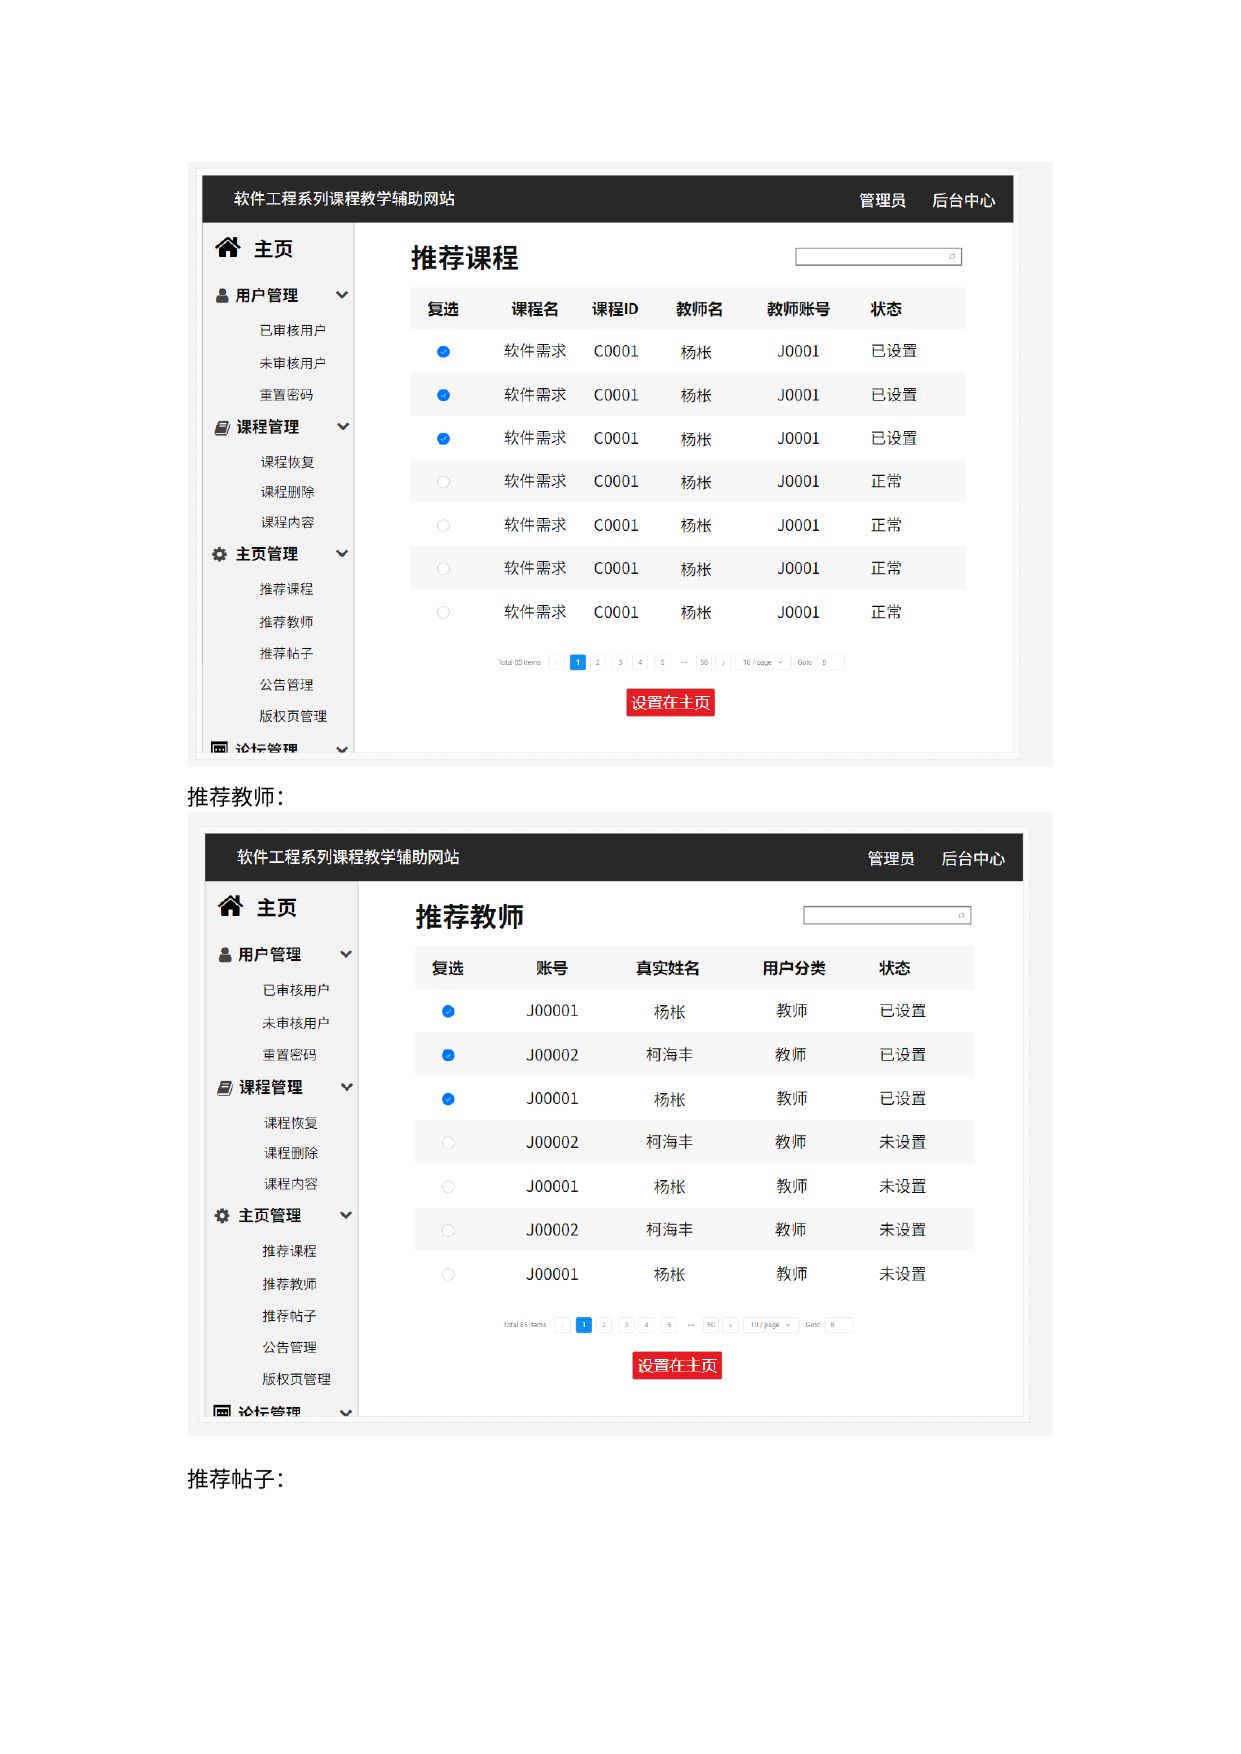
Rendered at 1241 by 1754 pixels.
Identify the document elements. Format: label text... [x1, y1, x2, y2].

picture [187, 162, 1053, 767]
text 推荐教师： [187, 779, 1053, 812]
text 推荐帖子： [187, 1462, 1053, 1494]
picture [187, 812, 1053, 1436]
